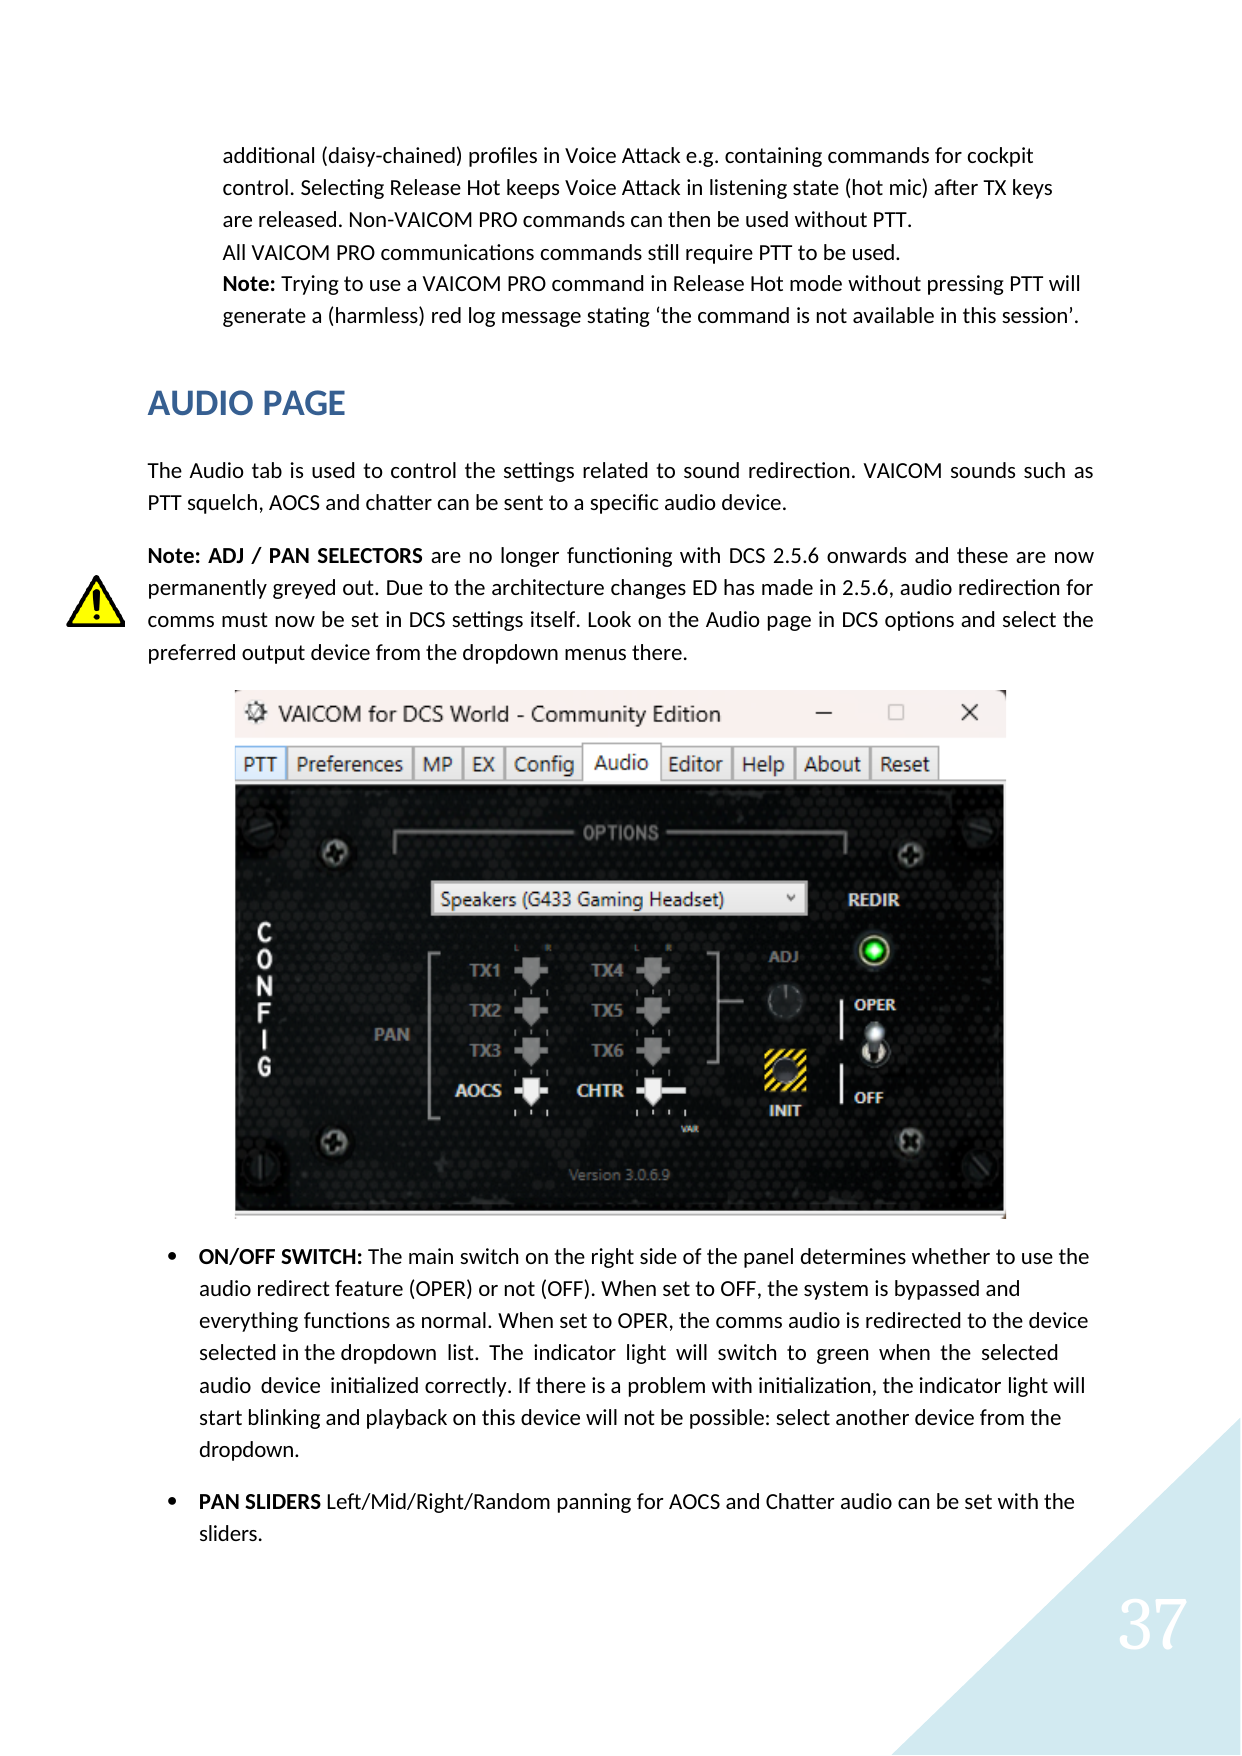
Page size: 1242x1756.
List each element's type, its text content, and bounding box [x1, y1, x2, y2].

picture [234, 690, 1007, 1219]
picture [66, 575, 125, 627]
list ON/OFF SWITCH: The main switch on the right side of the panel determines whether to use the audio redirect feature (OPER) or not (OFF). When set to OFF, the system is bypassed and everything functions as normal. When set to OPER, the comms audio is redirected to the device selected in the dropdown list. The indicator light will switch to green when the selected audio device initialized correctly. If there is a problem with initialization, the indicator light will start blinking and playback on this device will not be possible: select another device from the dropdown. [168, 1242, 1089, 1463]
text Note: Trying to use a VAICOM PRO command in Release Hot mode without pressing PTT will generate a (harmless) red log message stating ‘the command is not available in this session’. [222, 269, 1131, 329]
text All VAICOM PRO communications commands still require PTT to be used. [222, 238, 1131, 266]
list PAN SLIDERS Left/Mid/Right/Random panning for AOCS and Chatter audio can be set with the sliders. [168, 1487, 1077, 1547]
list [185, 142, 1084, 233]
text Note: ADJ / PAN SELECTORS are no longer functioning with DCS 2.5.6 onwards and these are now permanently greyed out. Due to the architecture changes ED has made in 2.5.6, audio redirection for comms must now be set in DCS settings itself. Look on the Audio page in DCS options and select the preferred output device from the dropdown menus there. [147, 541, 1095, 666]
text The Audio tab is used to control the settings related to sound redirection. VAICOM sounds such as PTT squelch, AOCS and chatter can be sent to a specific audio device. [147, 456, 1095, 516]
subtitle AUDIO PAGE [147, 379, 1131, 424]
